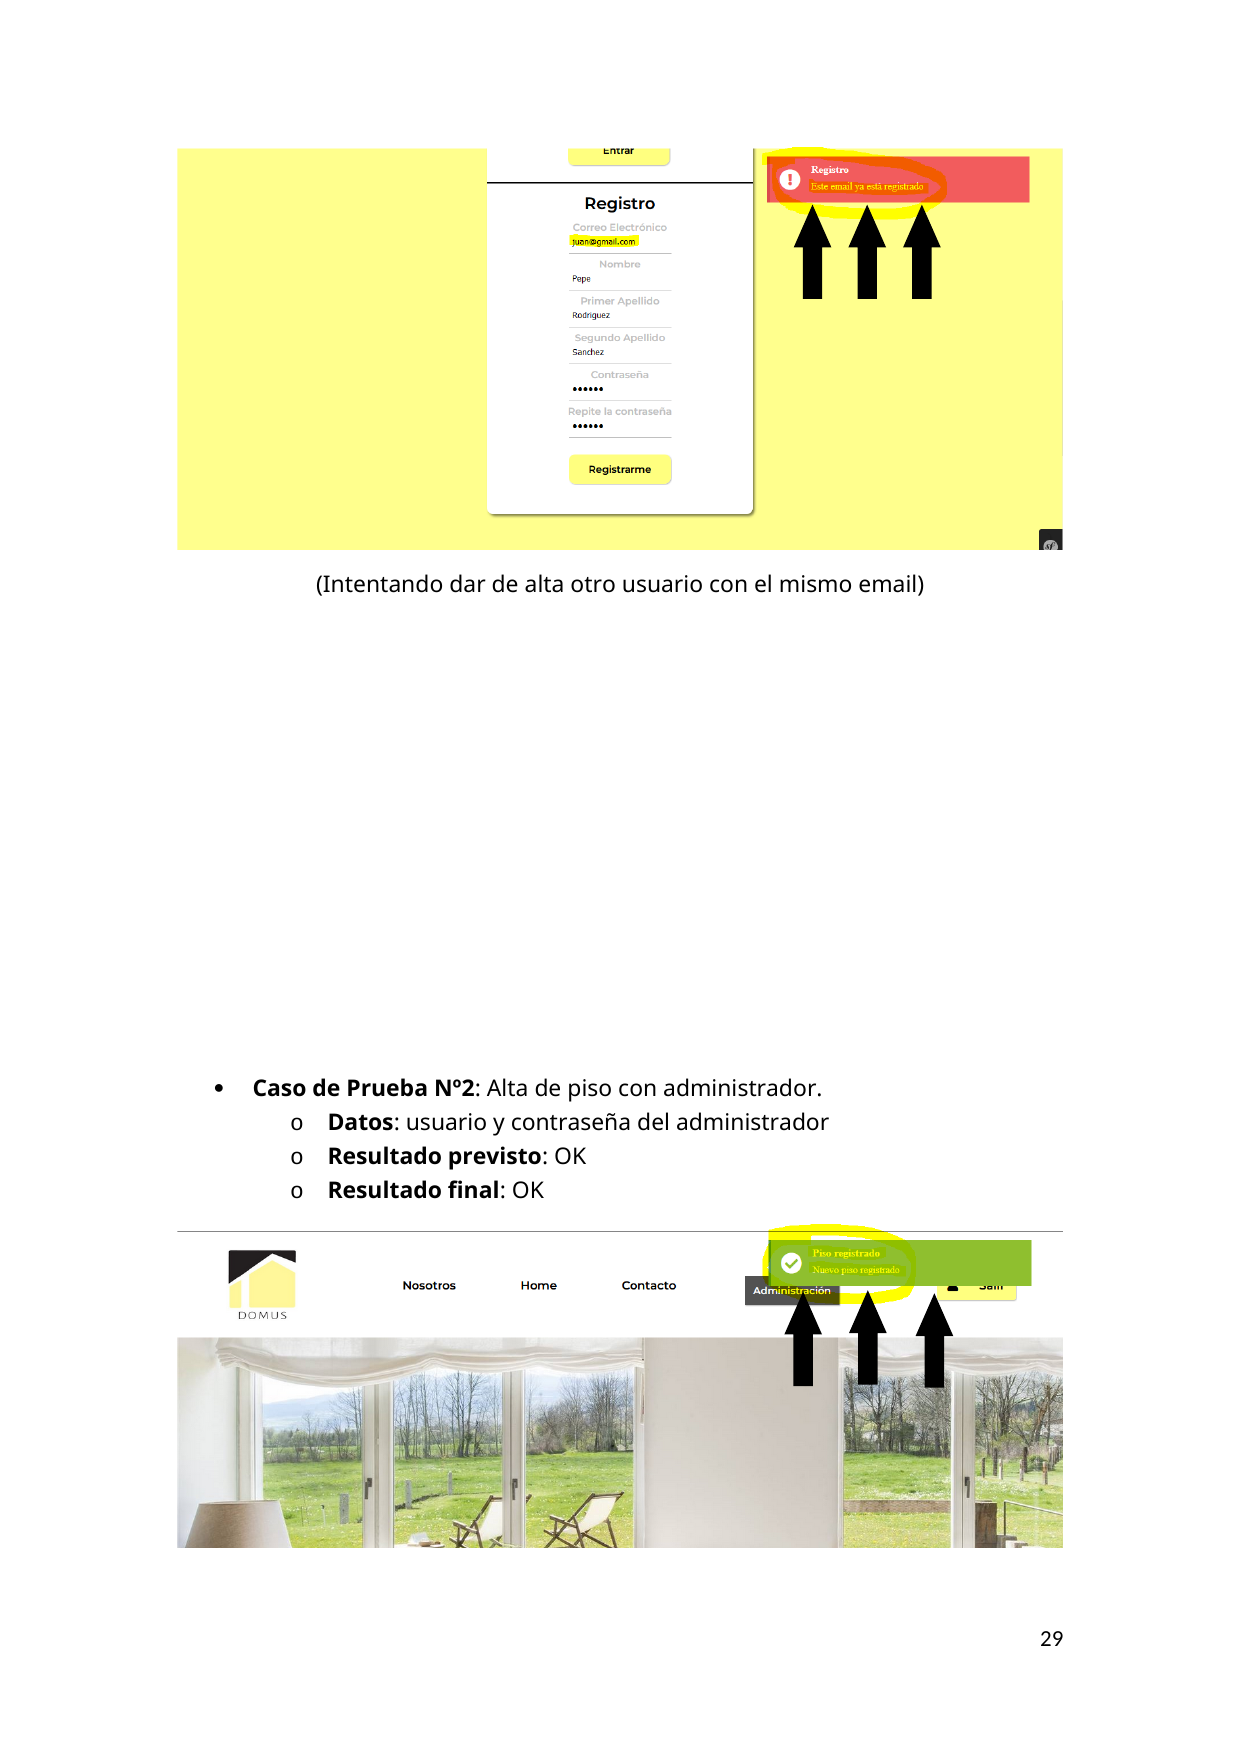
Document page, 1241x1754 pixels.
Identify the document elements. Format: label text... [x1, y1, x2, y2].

list Resultado previsto: OK [290, 1140, 1063, 1171]
list Datos: usuario y contraseña del administrador [290, 1106, 1063, 1137]
picture [177, 1224, 1063, 1548]
text (Intentando dar de alta otro usuario con el mismo email) [177, 568, 1063, 599]
list Caso de Prueba Nº2: Alta de piso con administrador. [215, 1072, 1063, 1103]
picture [177, 147, 1063, 550]
list Resultado final: OK [290, 1174, 1063, 1205]
